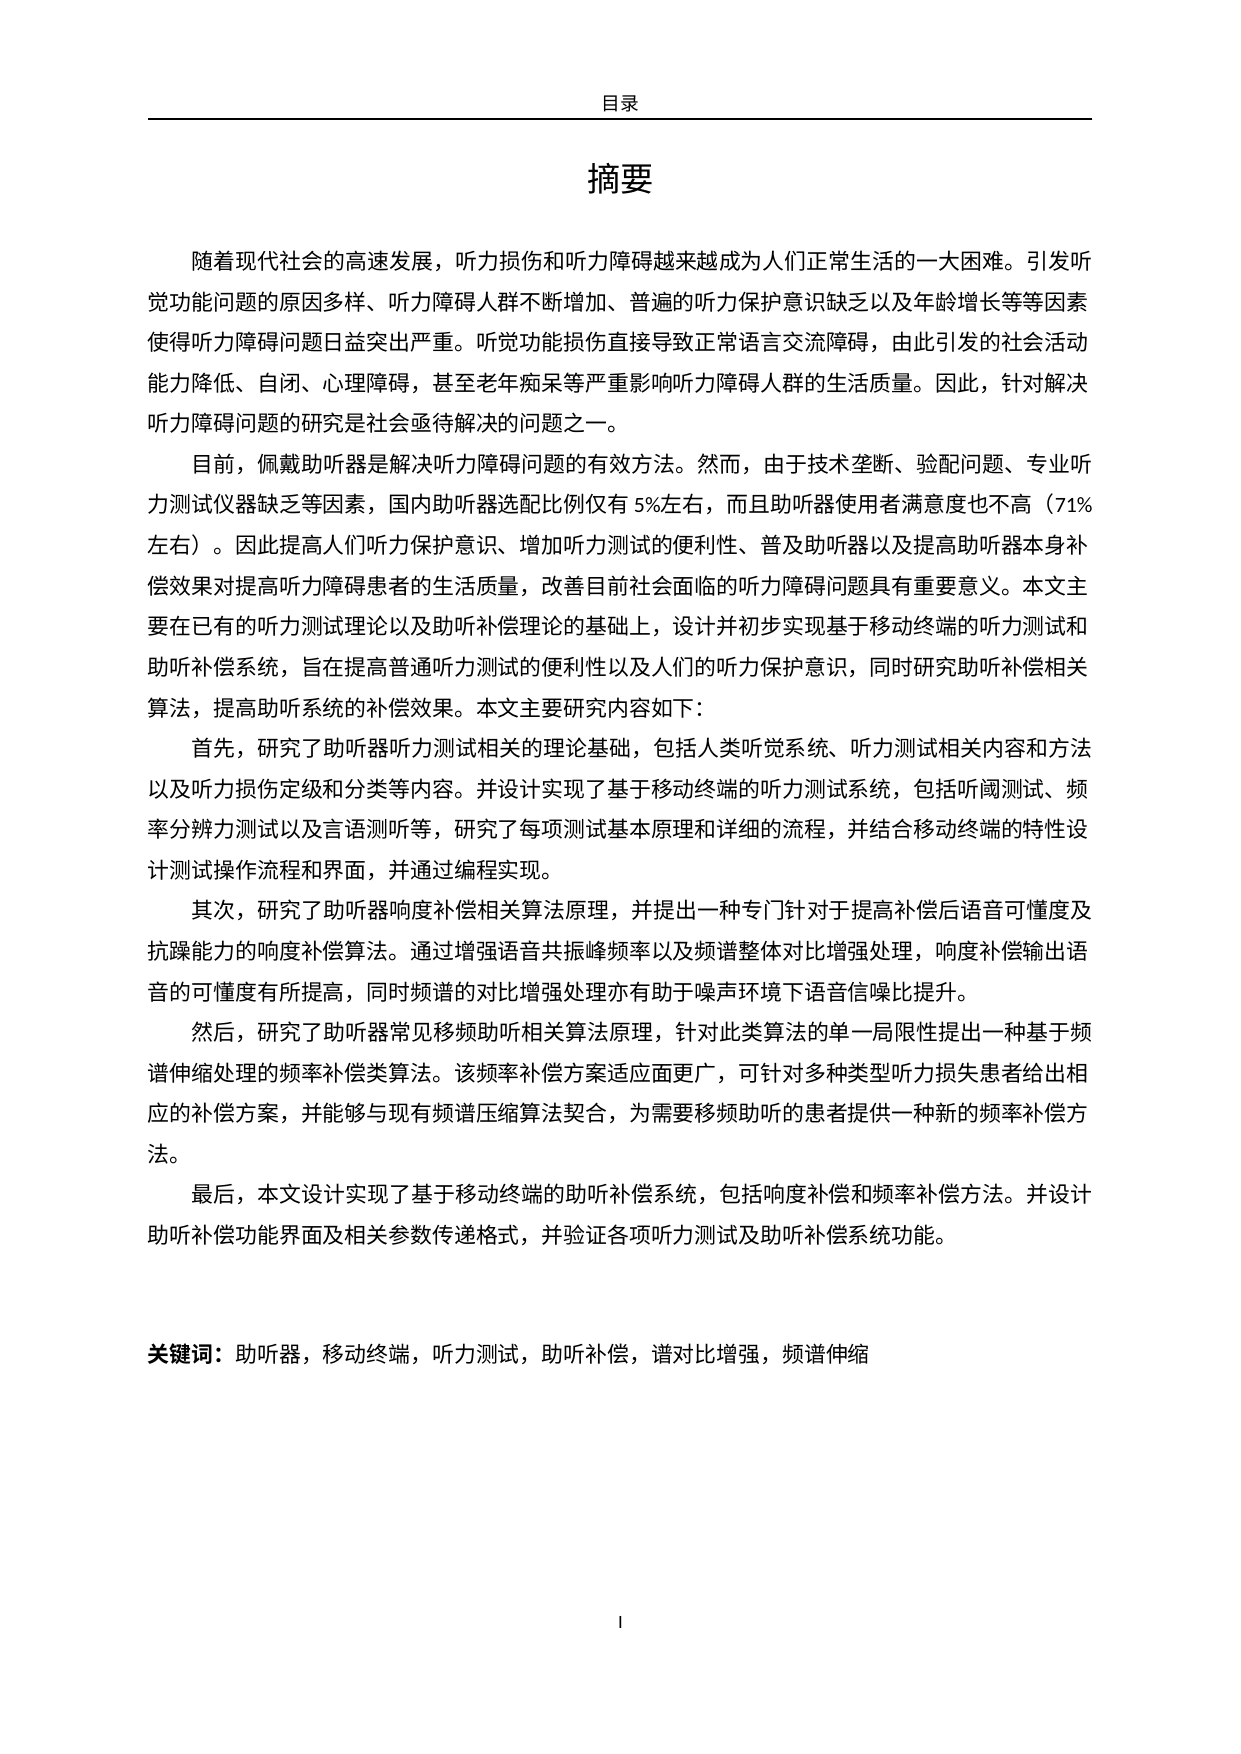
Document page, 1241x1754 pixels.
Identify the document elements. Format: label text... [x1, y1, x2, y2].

text 随着现代社会的高速发展，听力损伤和听力障碍越来越成为人们正常生活的一大困难。引发听觉功能问题的原因多样、听力障碍人群不断增加、普遍的听力保护意识缺乏以及年龄增长等等因素使得听力障碍问题日益突出严重。听觉功能损伤直接导致正常语言交流障碍，由此引发的社会活动能力降低、自闭、心理障碍，甚至老年痴呆等严重影响听力障碍人群的生活质量。因此，针对解决听力障碍问题的研究是社会亟待解决的问题之一。 [148, 243, 1092, 438]
text 最后，本文设计实现了基于移动终端的助听补偿系统，包括响度补偿和频率补偿方法。并设计助听补偿功能界面及相关参数传递格式，并验证各项听力测试及助听补偿系统功能。 [148, 1177, 1092, 1250]
text 目前，佩戴助听器是解决听力障碍问题的有效方法。然而，由于技术垄断、验配问题、专业听力测试仪器缺乏等因素，国内助听器选配比例仅有5%左右，而且助听器使用者满意度也不高（71%左右）。因此提高人们听力保护意识、增加听力测试的便利性、普及助听器以及提高助听器本身补偿效果对提高听力障碍患者的生活质量，改善目前社会面临的听力障碍问题具有重要意义。本文主要在已有的听力测试理论以及助听补偿理论的基础上，设计并初步实现基于移动终端的听力测试和助听补偿系统，旨在提高普通听力测试的便利性以及人们的听力保护意识，同时研究助听补偿相关算法，提高助听系统的补偿效果。本文主要研究内容如下： [148, 446, 1092, 723]
text 然后，研究了助听器常见移频助听相关算法原理，针对此类算法的单一局限性提出一种基于频谱伸缩处理的频率补偿类算法。该频率补偿方案适应面更广，可针对多种类型听力损失患者给出相应的补偿方案，并能够与现有频谱压缩算法契合，为需要移频助听的患者提供一种新的频率补偿方法。 [148, 1014, 1092, 1169]
text 摘要 [148, 146, 1092, 211]
text 首先，研究了助听器听力测试相关的理论基础，包括人类听觉系统、听力测试相关内容和方法以及听力损伤定级和分类等内容。并设计实现了基于移动终端的听力测试系统，包括听阈测试、频率分辨力测试以及言语测听等，研究了每项测试基本原理和详细的流程，并结合移动终端的特性设计测试操作流程和界面，并通过编程实现。 [148, 731, 1092, 885]
text 关键词：助听器，移动终端，听力测试，助听补偿，谱对比增强，频谱伸缩 [148, 1336, 1092, 1369]
text 其次，研究了助听器响度补偿相关算法原理，并提出一种专门针对于提高补偿后语音可懂度及抗躁能力的响度补偿算法。通过增强语音共振峰频率以及频谱整体对比增强处理，响度补偿输出语音的可懂度有所提高，同时频谱的对比增强处理亦有助于噪声环境下语音信噪比提升。 [148, 893, 1092, 1007]
